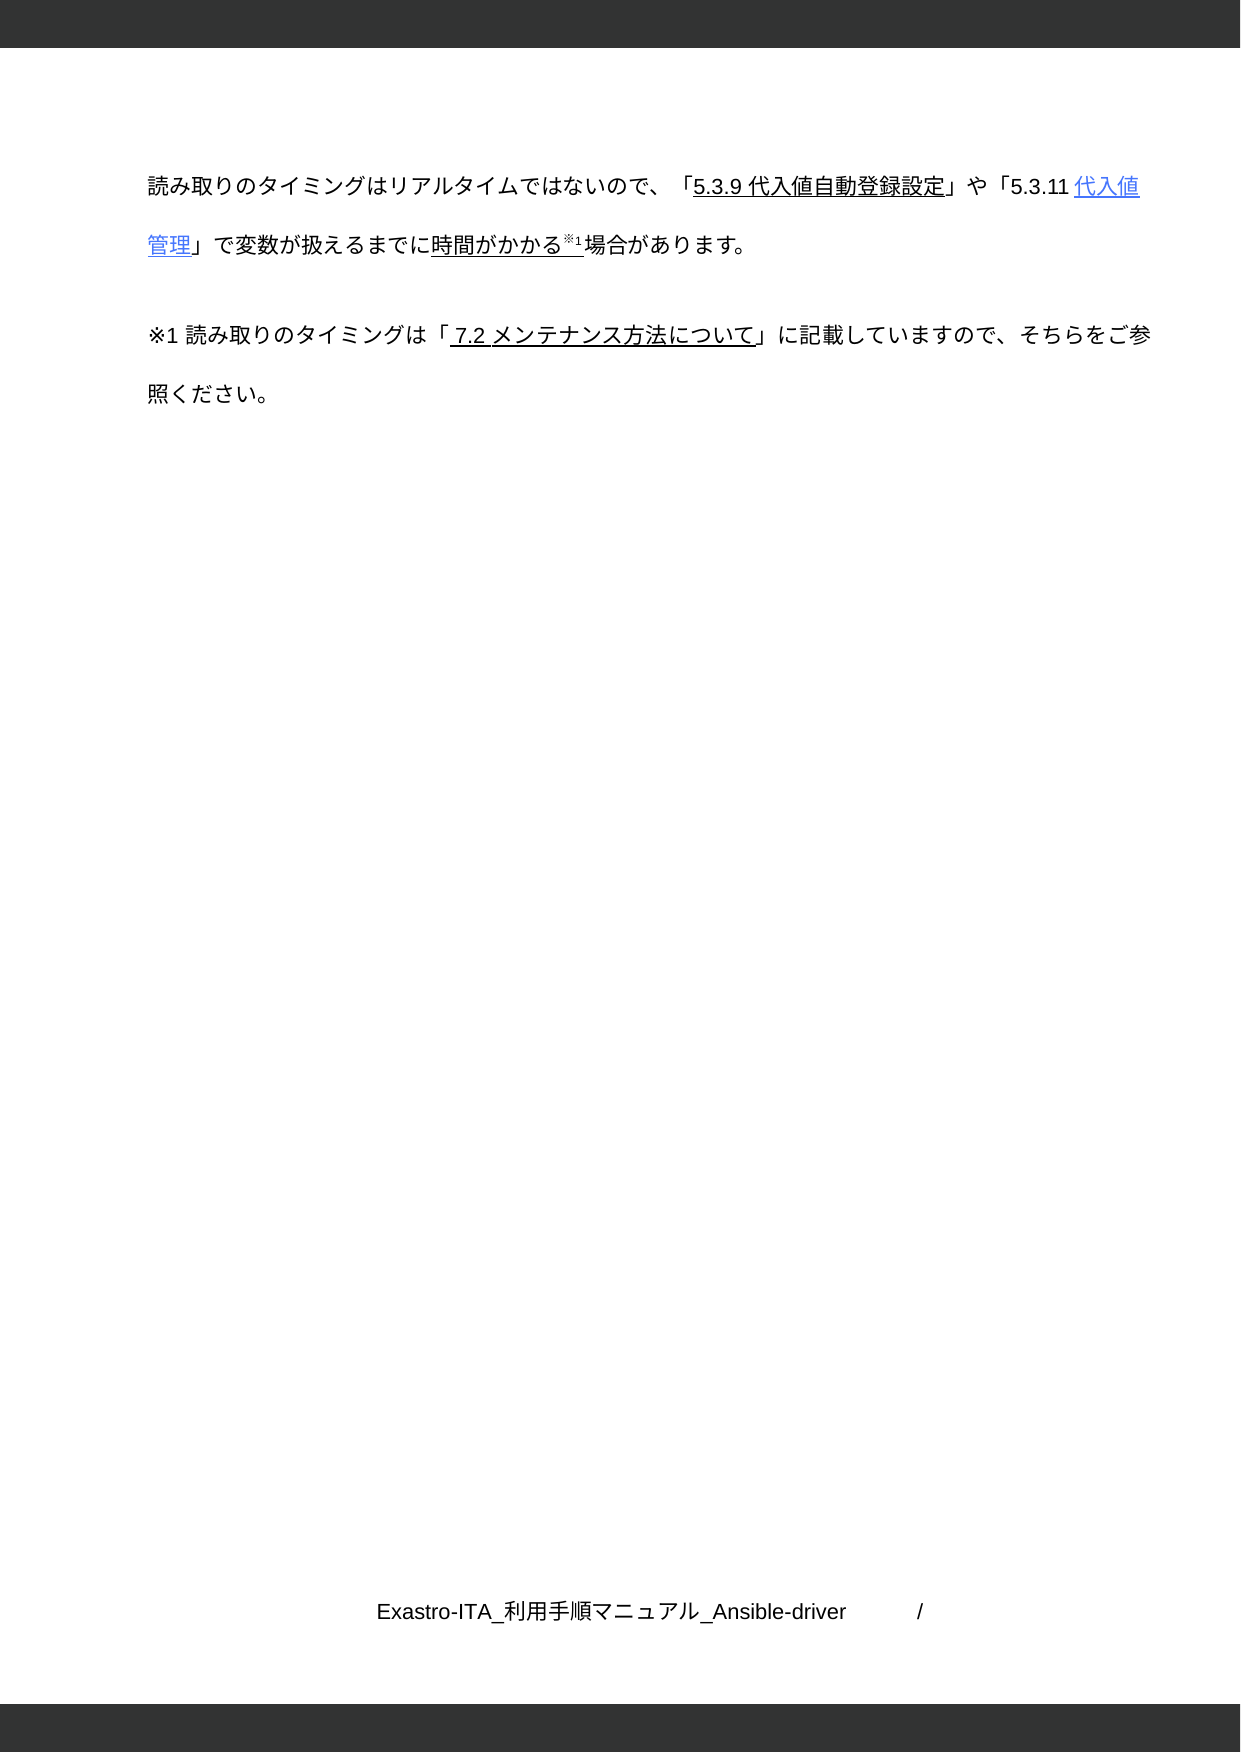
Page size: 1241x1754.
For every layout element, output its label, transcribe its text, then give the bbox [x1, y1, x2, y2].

picture [0, 1704, 1241, 1752]
picture [0, 0, 1241, 48]
text ※1 読み取りのタイミングは「 7.2 メンテナンス方法について」に記載していますので、そちらをご参照ください。 [148, 304, 1152, 423]
text 読み取りのタイミングはリアルタイムではないので、「5.3.9 代入値自動登録設定」や「5.3.11代入値管理」で変数が扱えるまでに時間がかかる※1場合があります。 [148, 155, 1152, 274]
